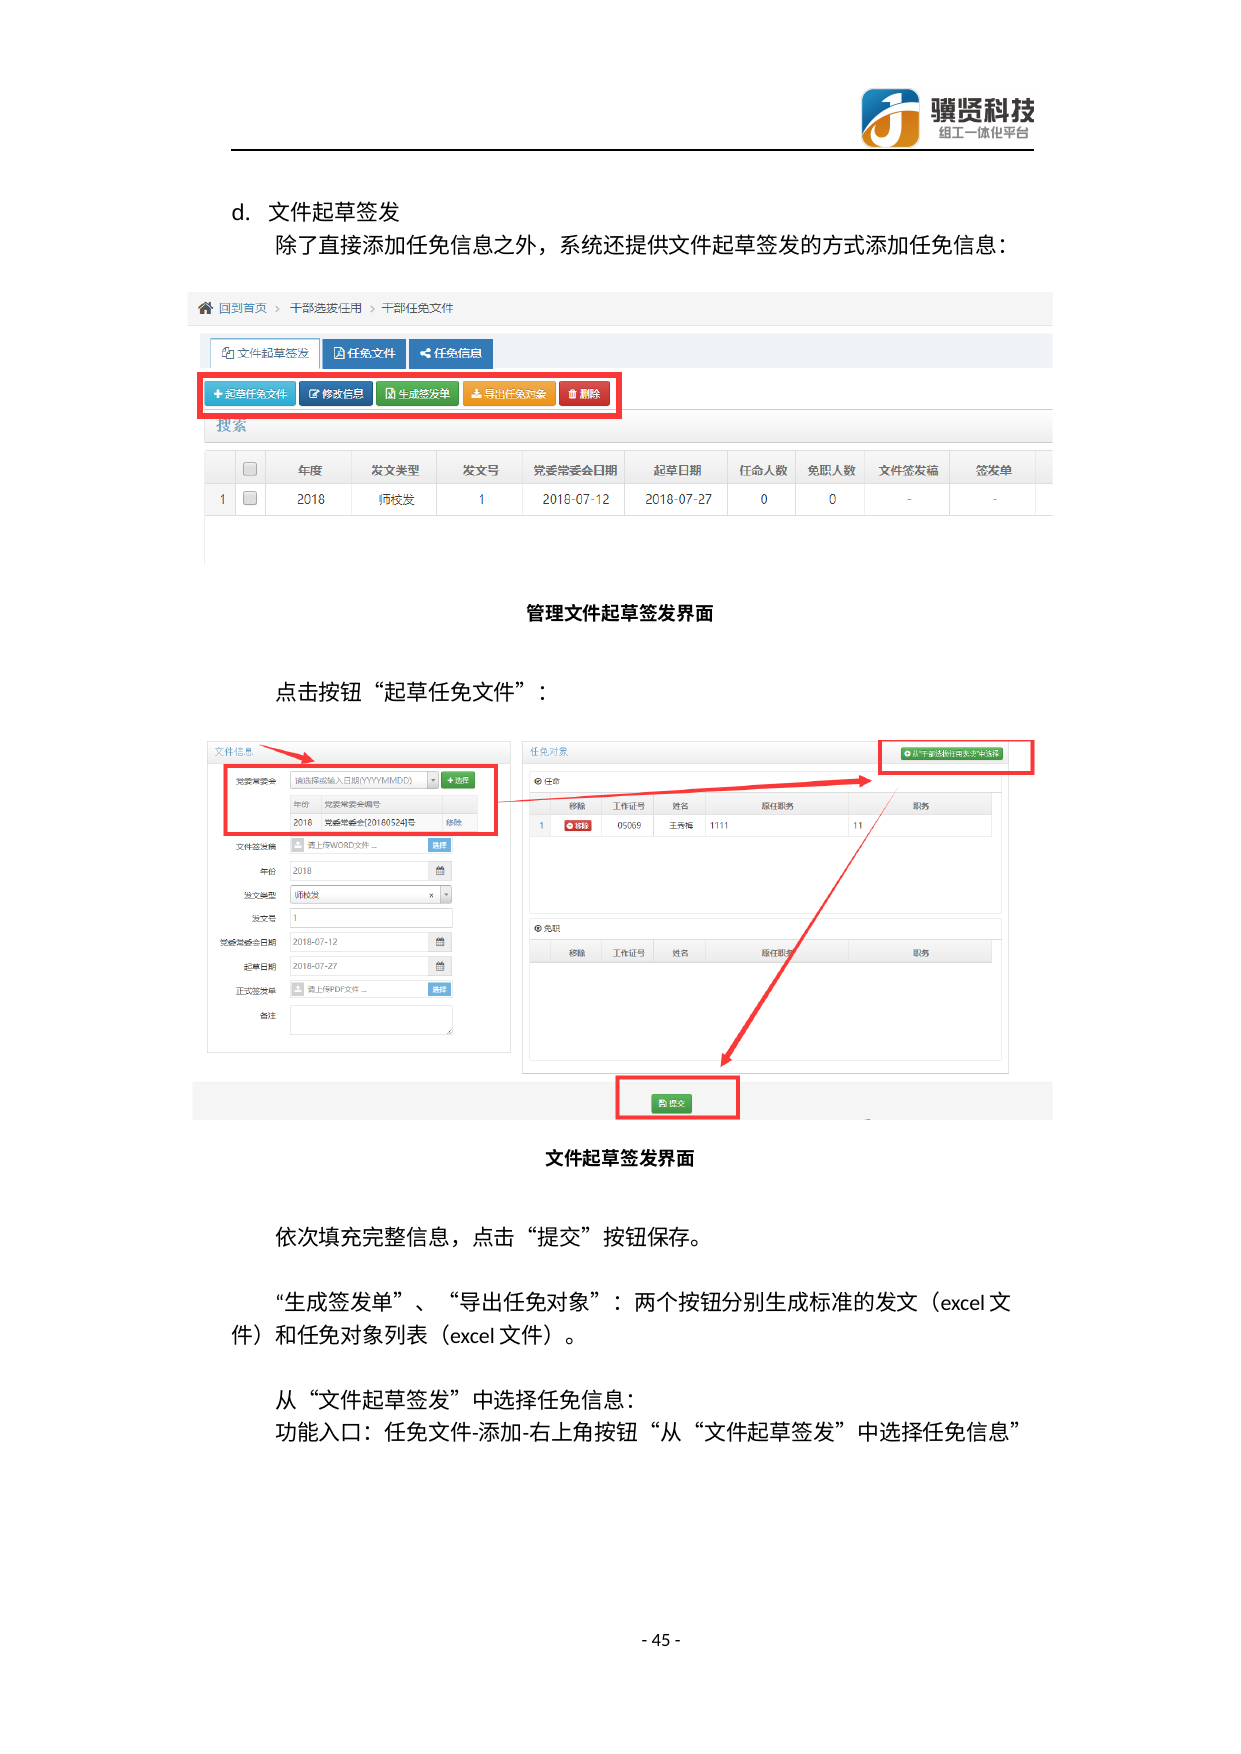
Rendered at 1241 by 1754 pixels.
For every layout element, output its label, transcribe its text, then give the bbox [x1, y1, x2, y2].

text 除了直接添加任免信息之外，系统还提供文件起草签发的方式添加任免信息： [231, 227, 1053, 260]
text 从“文件起草签发”中选择任免信息： [231, 1382, 1053, 1415]
picture [187, 740, 1053, 1120]
text 功能入口：任免文件-添加-右上角按钮“从“文件起草签发”中选择任免信息” [231, 1415, 1053, 1447]
text “生成签发单”、“导出任免对象”：两个按钮分别生成标准的发文（excel文件）和任免对象列表（excel文件）。 [231, 1285, 1053, 1350]
text 点击按钮“起草任免文件”： [231, 675, 1053, 707]
picture [187, 292, 1053, 565]
picture [861, 88, 1034, 148]
text 管理文件起草签发界面 [187, 596, 1053, 629]
list 文件起草签发 [231, 195, 1053, 227]
text 文件起草签发界面 [187, 1141, 1053, 1174]
text 依次填充完整信息，点击“提交”按钮保存。 [231, 1220, 1053, 1252]
